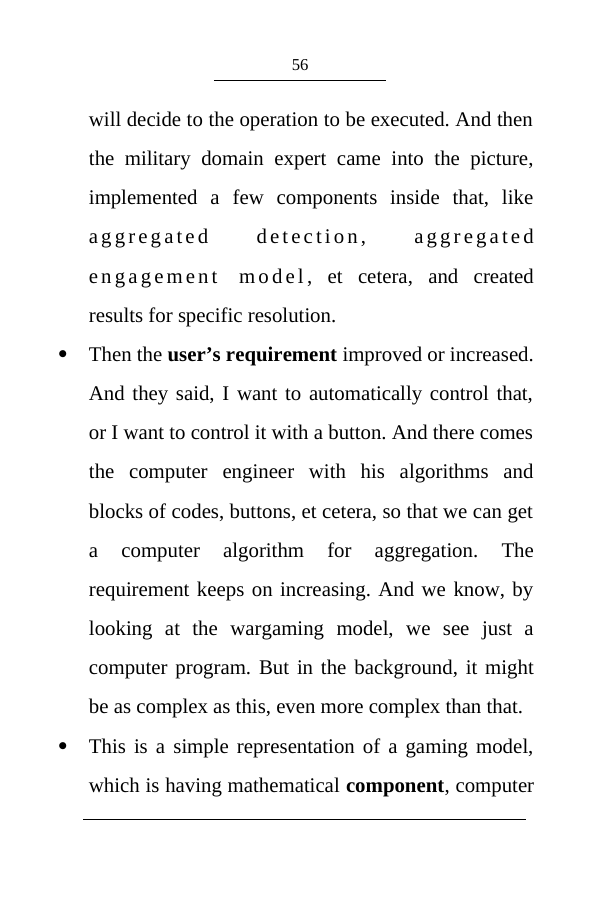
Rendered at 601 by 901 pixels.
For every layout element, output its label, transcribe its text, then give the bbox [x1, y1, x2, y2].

list Then the user’s requirement improved or increased. And they said, I want to automatically control that, or I want to control it with a button. And there comes the computer engineer with his algorithms and blocks of codes, buttons, et cetera, so that we can get a computer algorithm for aggregation. The requirement keeps on increasing. And we know, by looking at the wargaming model, we see just a computer program. But in the background, it might be as complex as this, even more complex than that. [59, 342, 534, 718]
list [59, 107, 534, 327]
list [59, 733, 534, 797]
